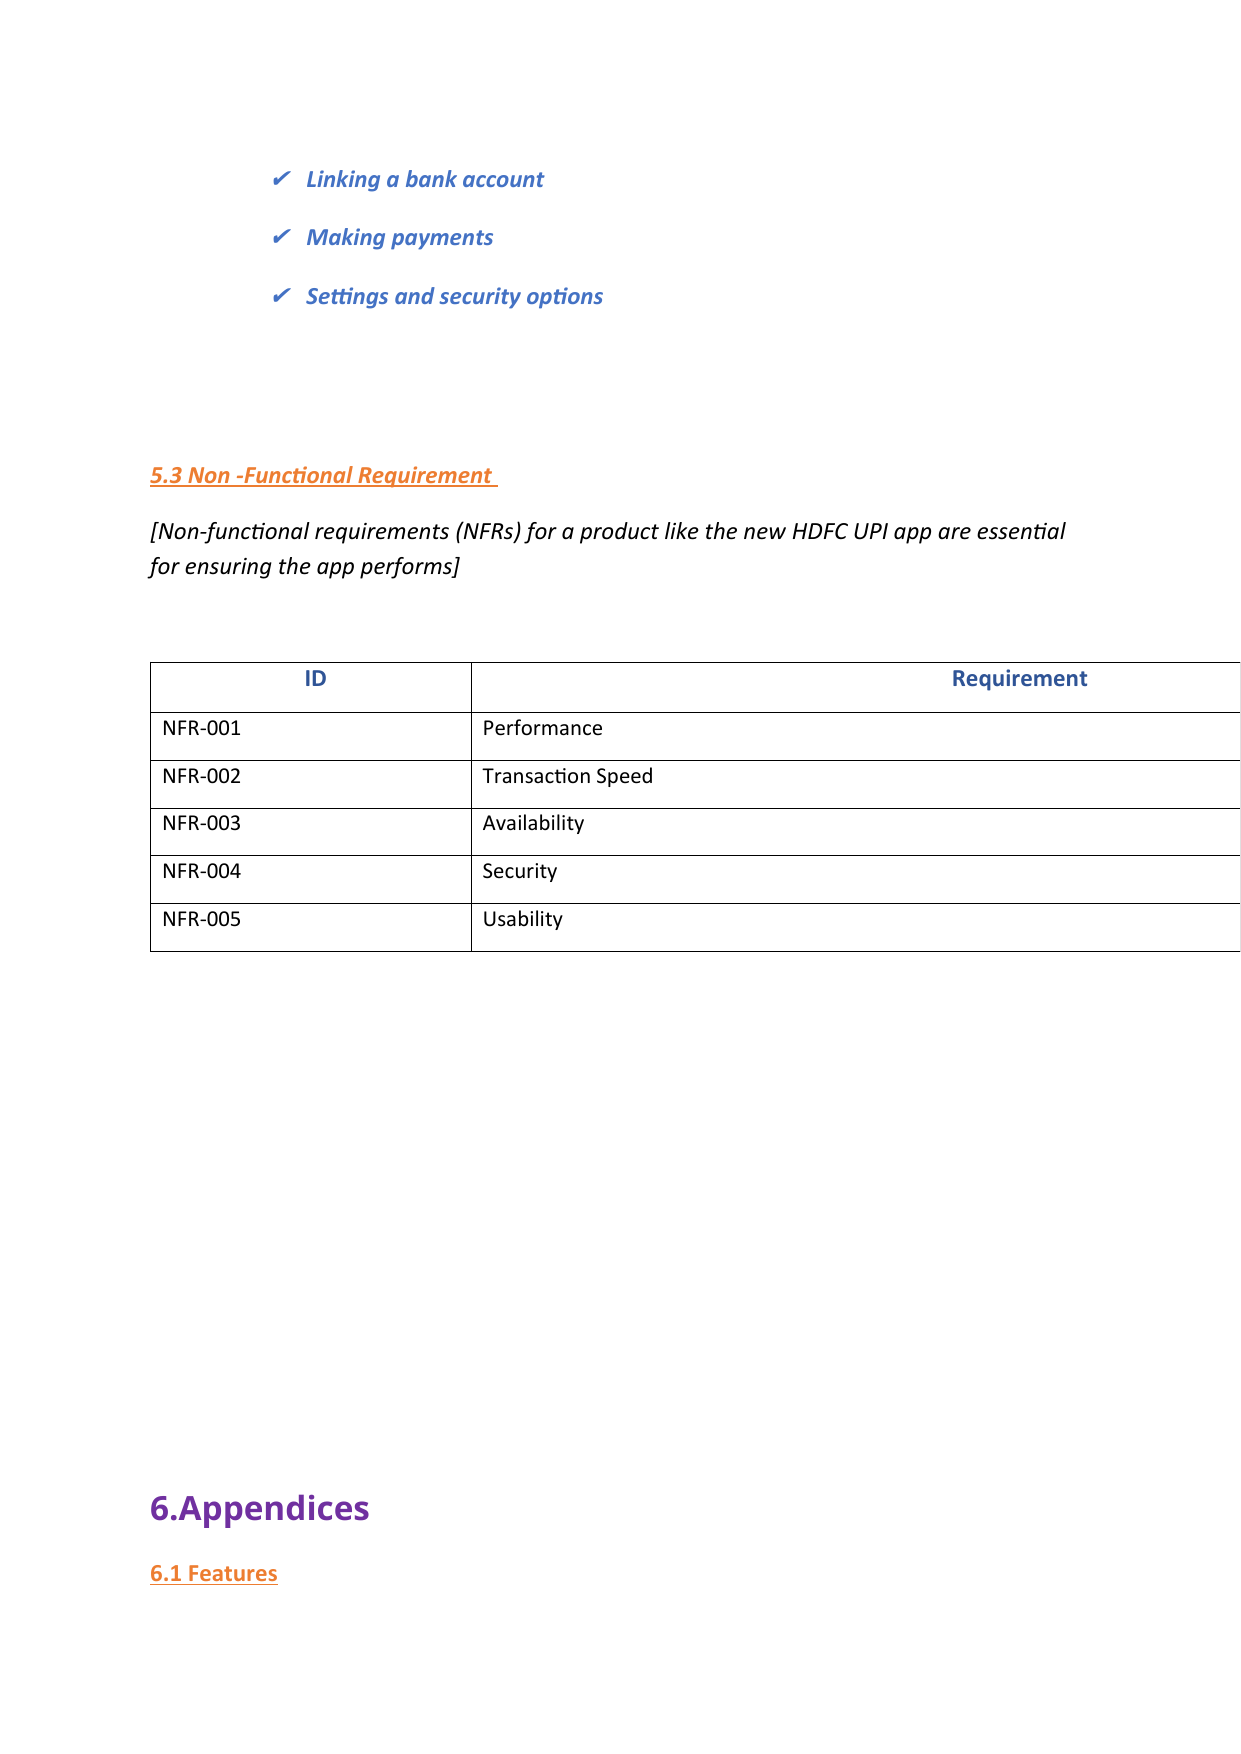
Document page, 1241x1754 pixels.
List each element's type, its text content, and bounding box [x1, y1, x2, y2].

text [Non-functional requirements (NFRs) for a product like the new HDFC UPI app are essential for ensuring the app performs] [150, 515, 1090, 580]
list Linking a bank account [269, 150, 1090, 201]
list Making payments [269, 209, 1090, 260]
table_header Requirement [472, 663, 1240, 712]
table_header ID [151, 663, 471, 712]
text 5.3 Non -Functional Requirement [150, 459, 1090, 489]
table_cell Security [472, 856, 1240, 903]
table_cell Performance [472, 713, 1240, 760]
table_cell Usability [472, 904, 1240, 951]
list Settings and security options [269, 268, 1090, 319]
table_cell NFR-003 [151, 809, 471, 855]
table_cell NFR-001 [151, 713, 471, 760]
table_cell Availability [472, 809, 1240, 855]
table_cell Transaction Speed [472, 761, 1240, 807]
table_cell NFR-002 [151, 761, 471, 807]
text 6.Appendices [150, 1484, 1090, 1530]
text 6.1 Features [150, 1557, 1090, 1588]
table_cell NFR-005 [151, 904, 471, 951]
table_cell NFR-004 [151, 856, 471, 903]
